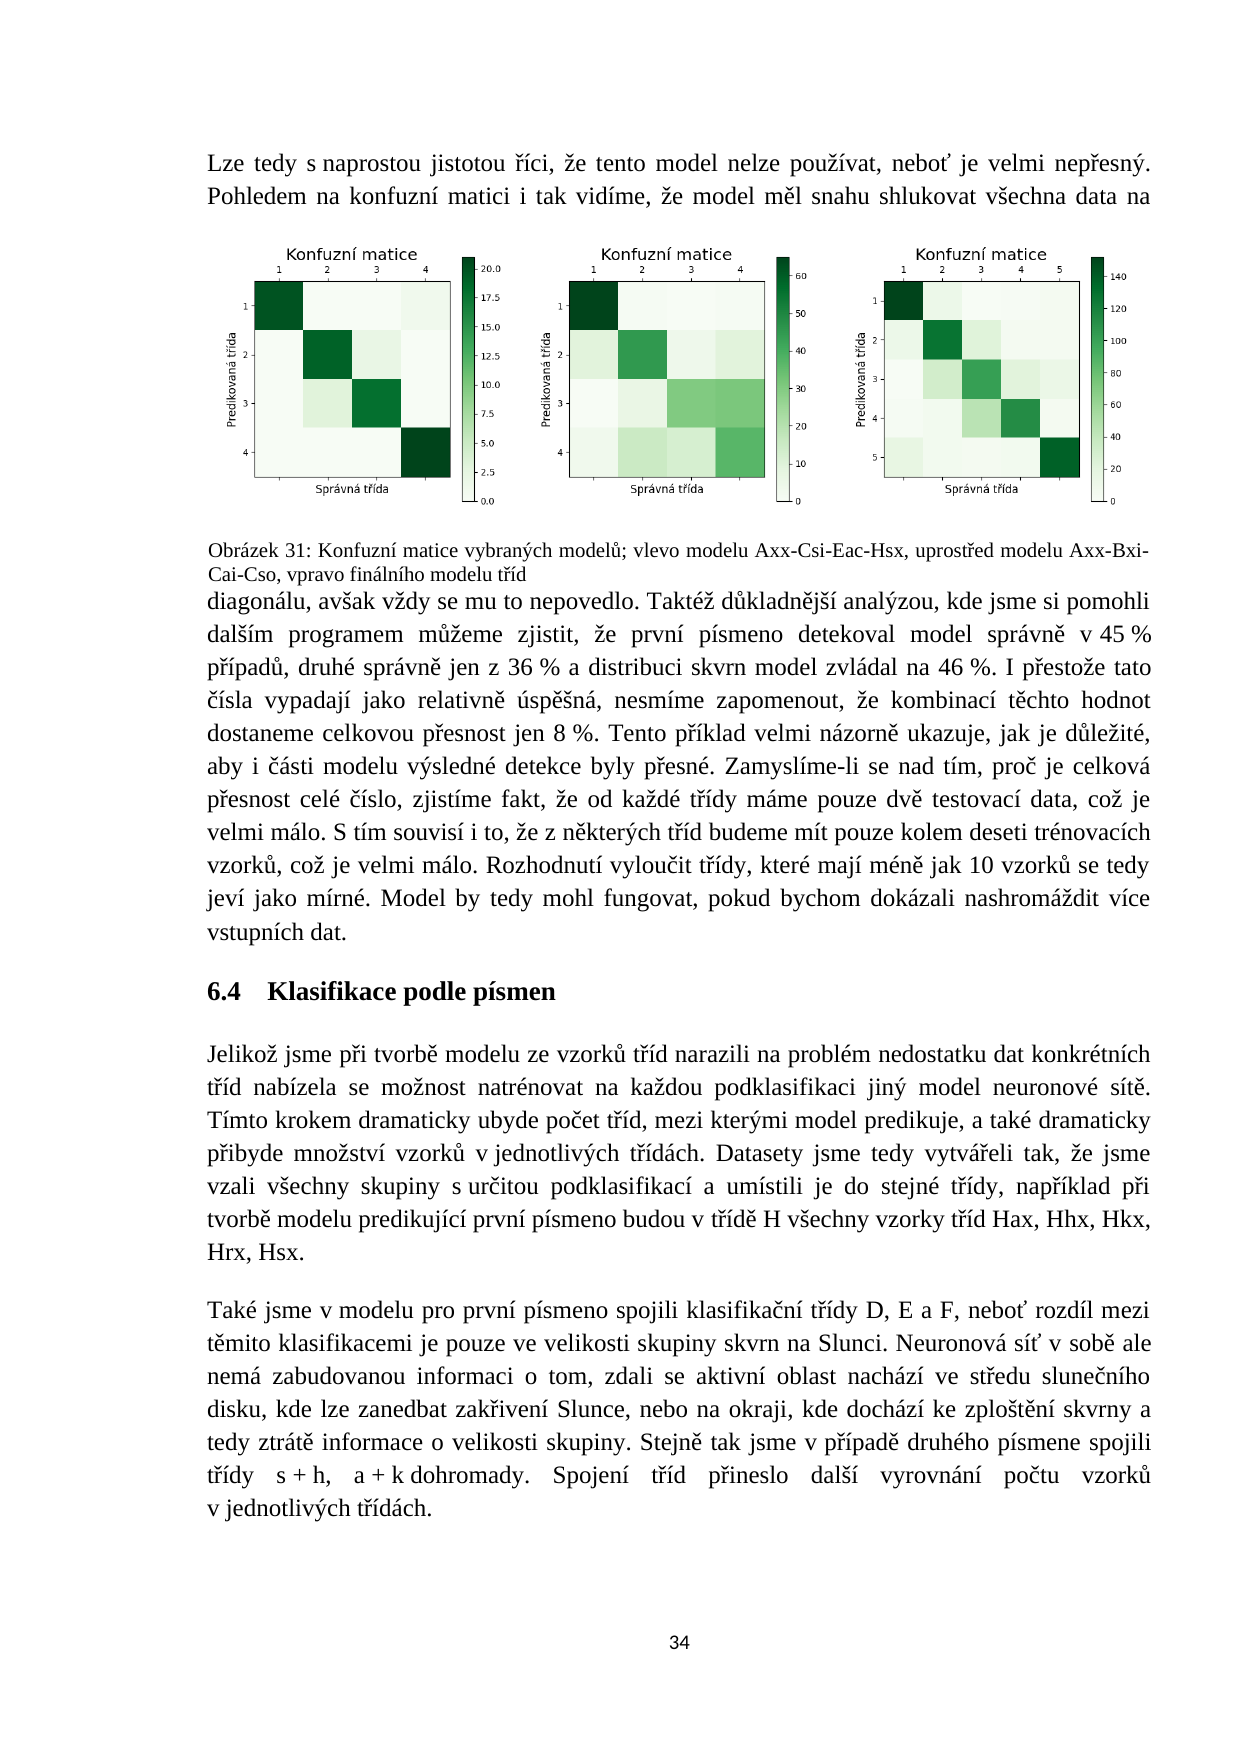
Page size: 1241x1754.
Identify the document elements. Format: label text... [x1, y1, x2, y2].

text Také jsme v modelu pro první písmeno spojili klasifikační třídy D, E a F, neboť rozdíl mezi těmito klasifikacemi je pouze ve velikosti skupiny skvrn na Slunci. Neuronová síť v sobě ale nemá zabudovanou informaci o tom, zdali se aktivní oblast nachází ve středu slunečního disku, kde lze zanedbat zakřivení Slunce, nebo na okraji, kde dochází ke zploštění skvrny a tedy ztrátě informace o velikosti skupiny. Stejně tak jsme v případě druhého písmene spojili třídy s + h, a + k dohromady. Spojení tříd přineslo další vyrovnání počtu vzorků v jednotlivých třídách. [207, 1295, 1152, 1522]
text Jelikož jsme při tvorbě modelu ze vzorků tříd narazili na problém nedostatku dat konkrétních tříd nabízela se možnost natrénovat na každou podklasifikaci jiný model neuronové sítě. Tímto krokem dramaticky ubyde počet tříd, mezi kterými model predikuje, a také dramaticky přibyde množství vzorků v jednotlivých třídách. Datasety jsme tedy vytvářeli tak, že jsme vzali všechny skupiny s určitou podklasifikací a umístili je do stejné třídy, například při tvorbě modelu predikující první písmeno budou v třídě H všechny vzorky tříd Hax, Hhx, Hkx, Hrx, Hsx. [207, 1039, 1152, 1266]
subtitle Klasifikace podle písmen [207, 974, 1152, 1006]
picture [207, 215, 1151, 529]
